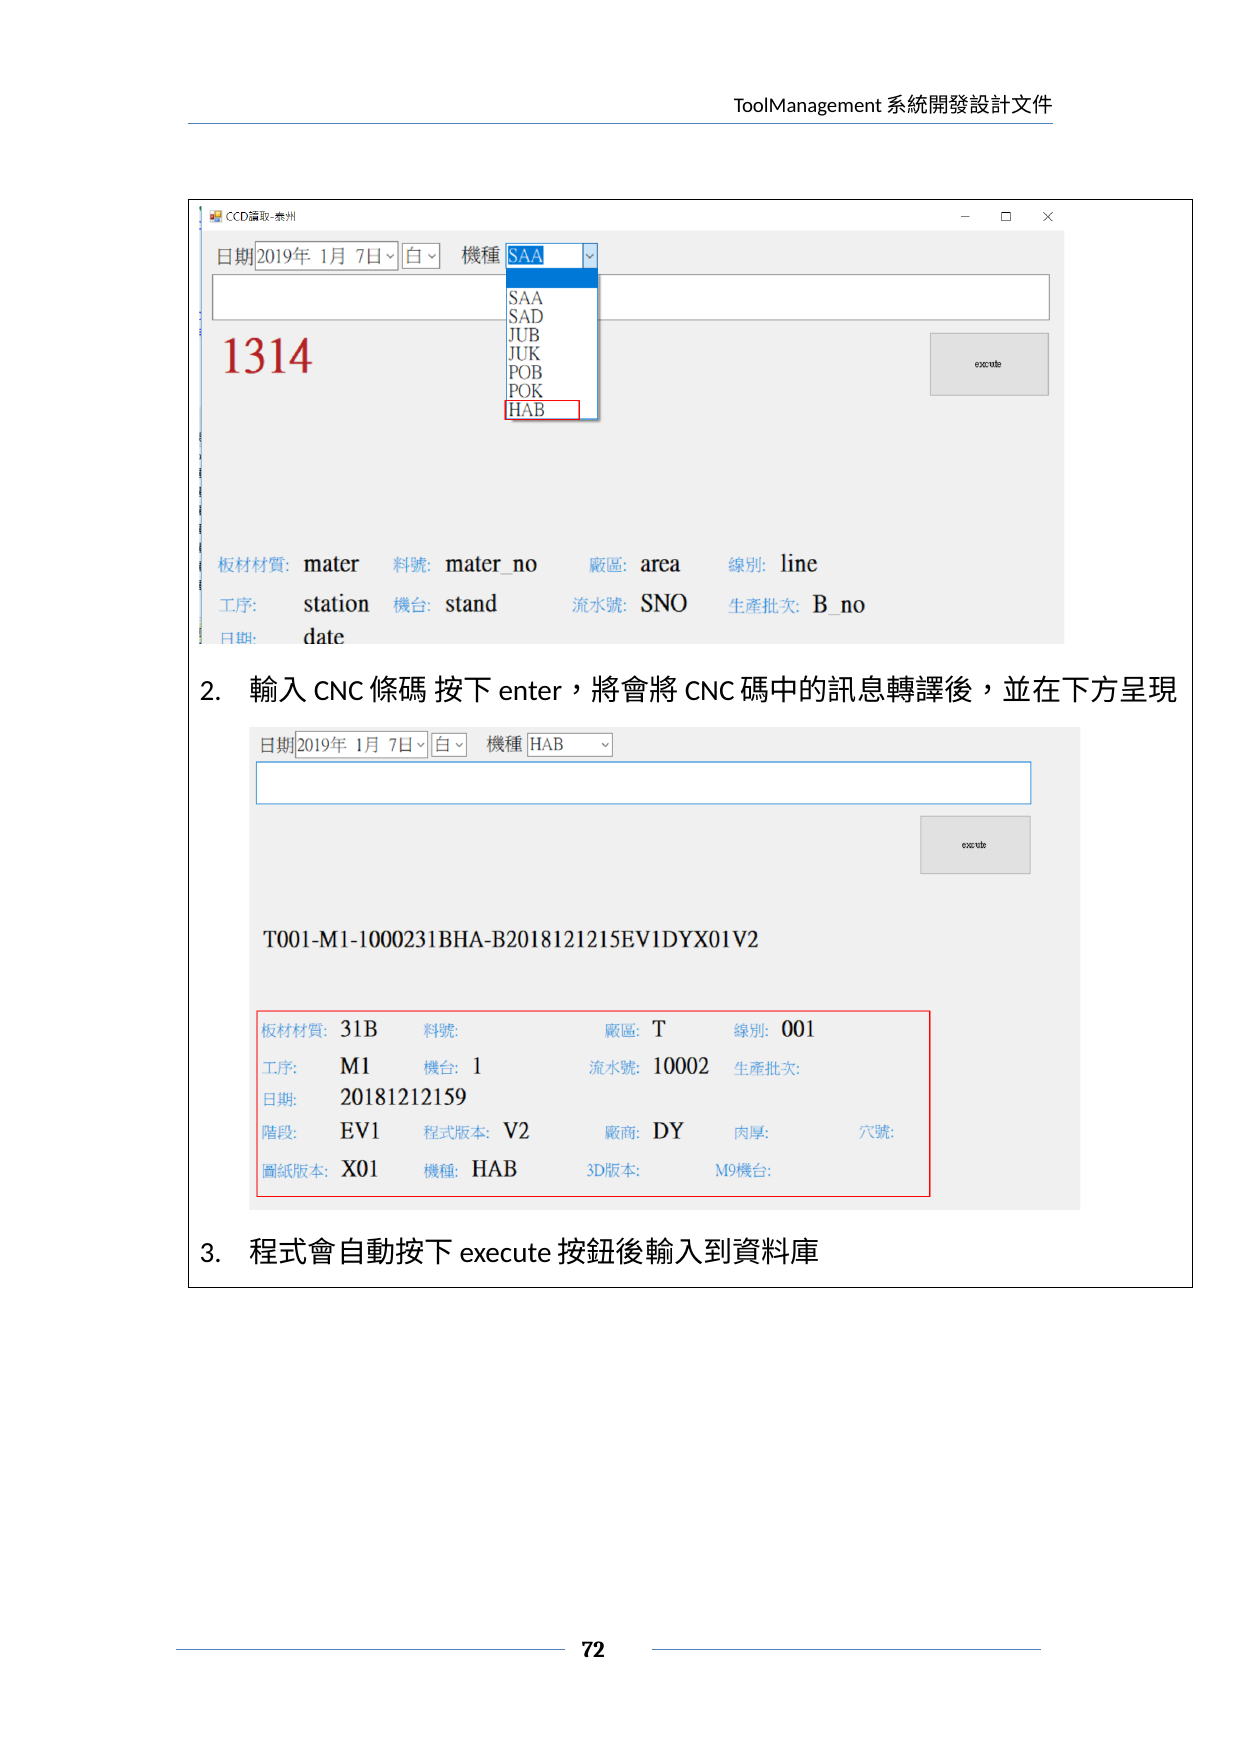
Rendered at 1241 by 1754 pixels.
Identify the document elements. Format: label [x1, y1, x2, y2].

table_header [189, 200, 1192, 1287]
picture [199, 206, 1065, 644]
picture [249, 727, 1081, 1210]
